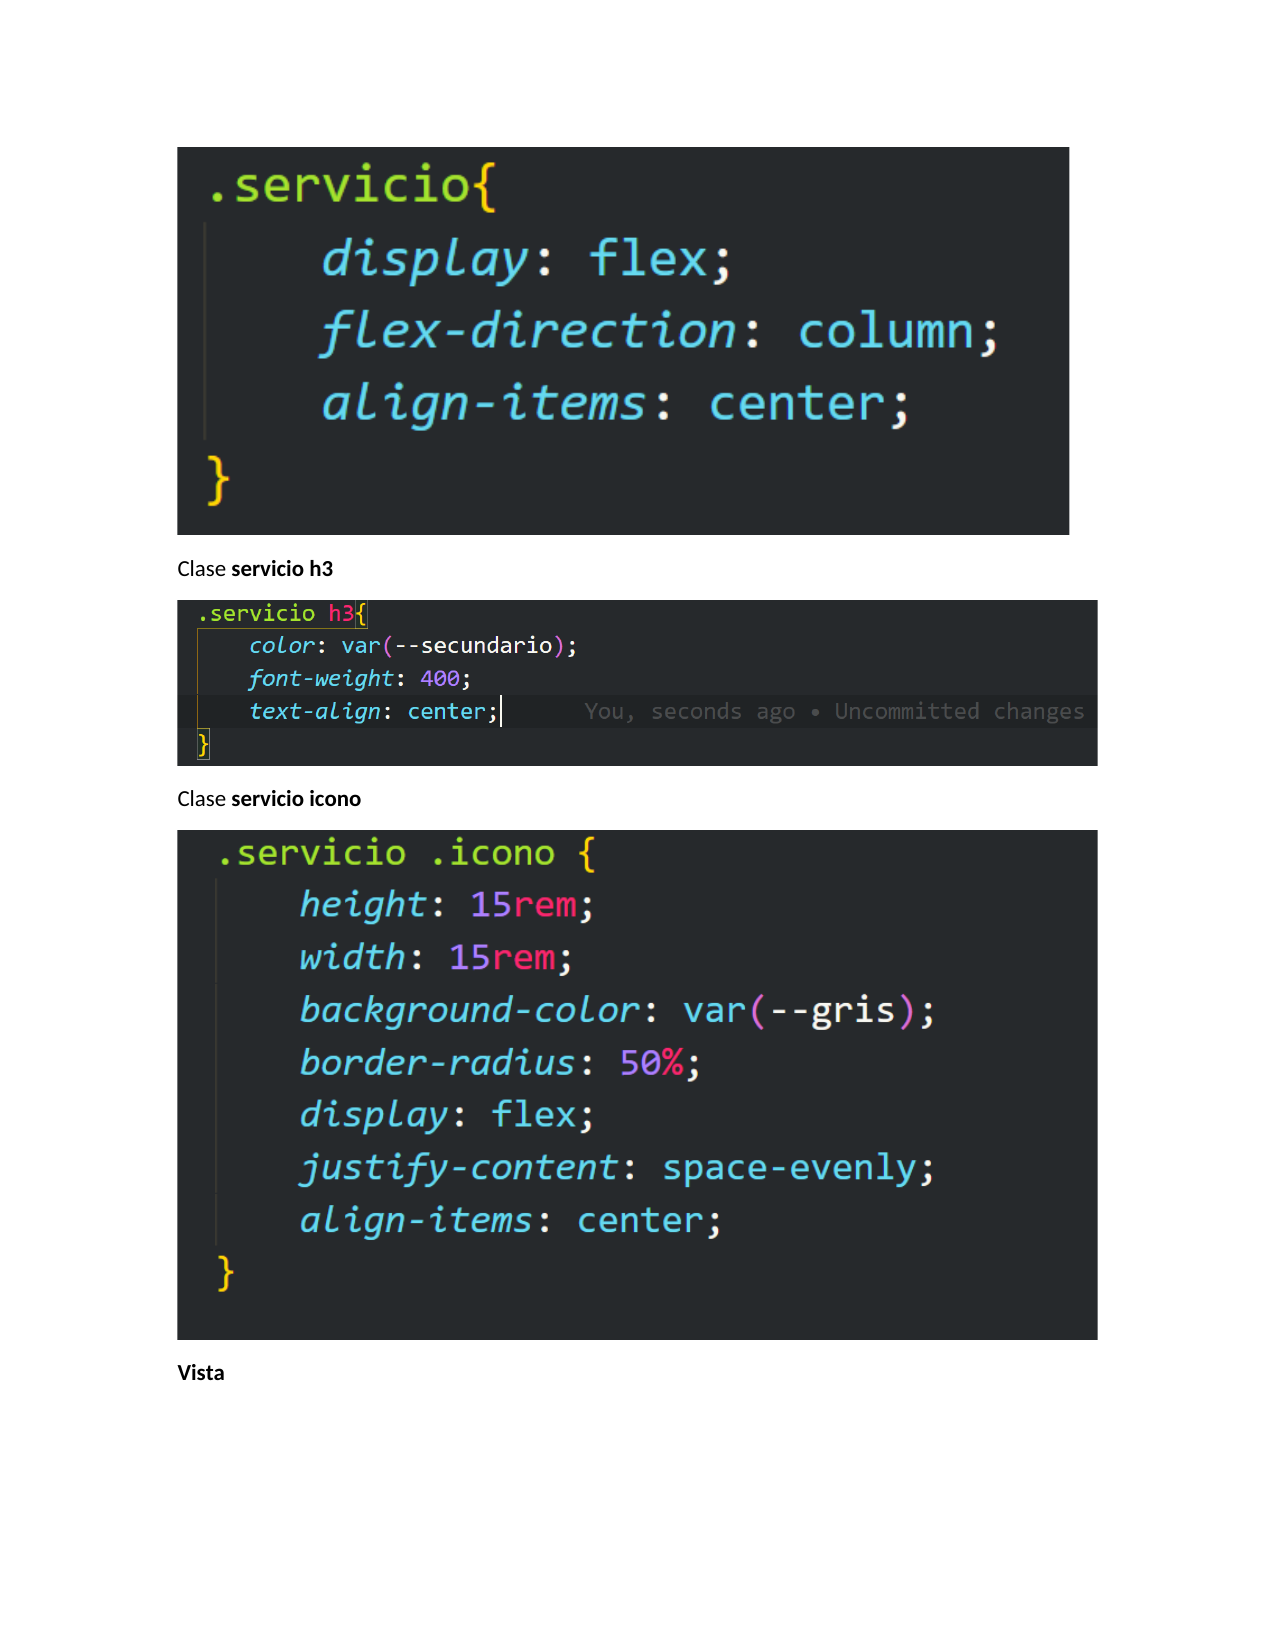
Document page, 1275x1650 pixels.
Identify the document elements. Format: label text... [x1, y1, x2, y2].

picture [177, 147, 1070, 535]
text Clase servicio icono [177, 784, 1098, 812]
picture [177, 600, 1098, 766]
text Clase servicio h3 [177, 554, 1098, 582]
text Vista [177, 1358, 1098, 1386]
picture [177, 830, 1098, 1340]
